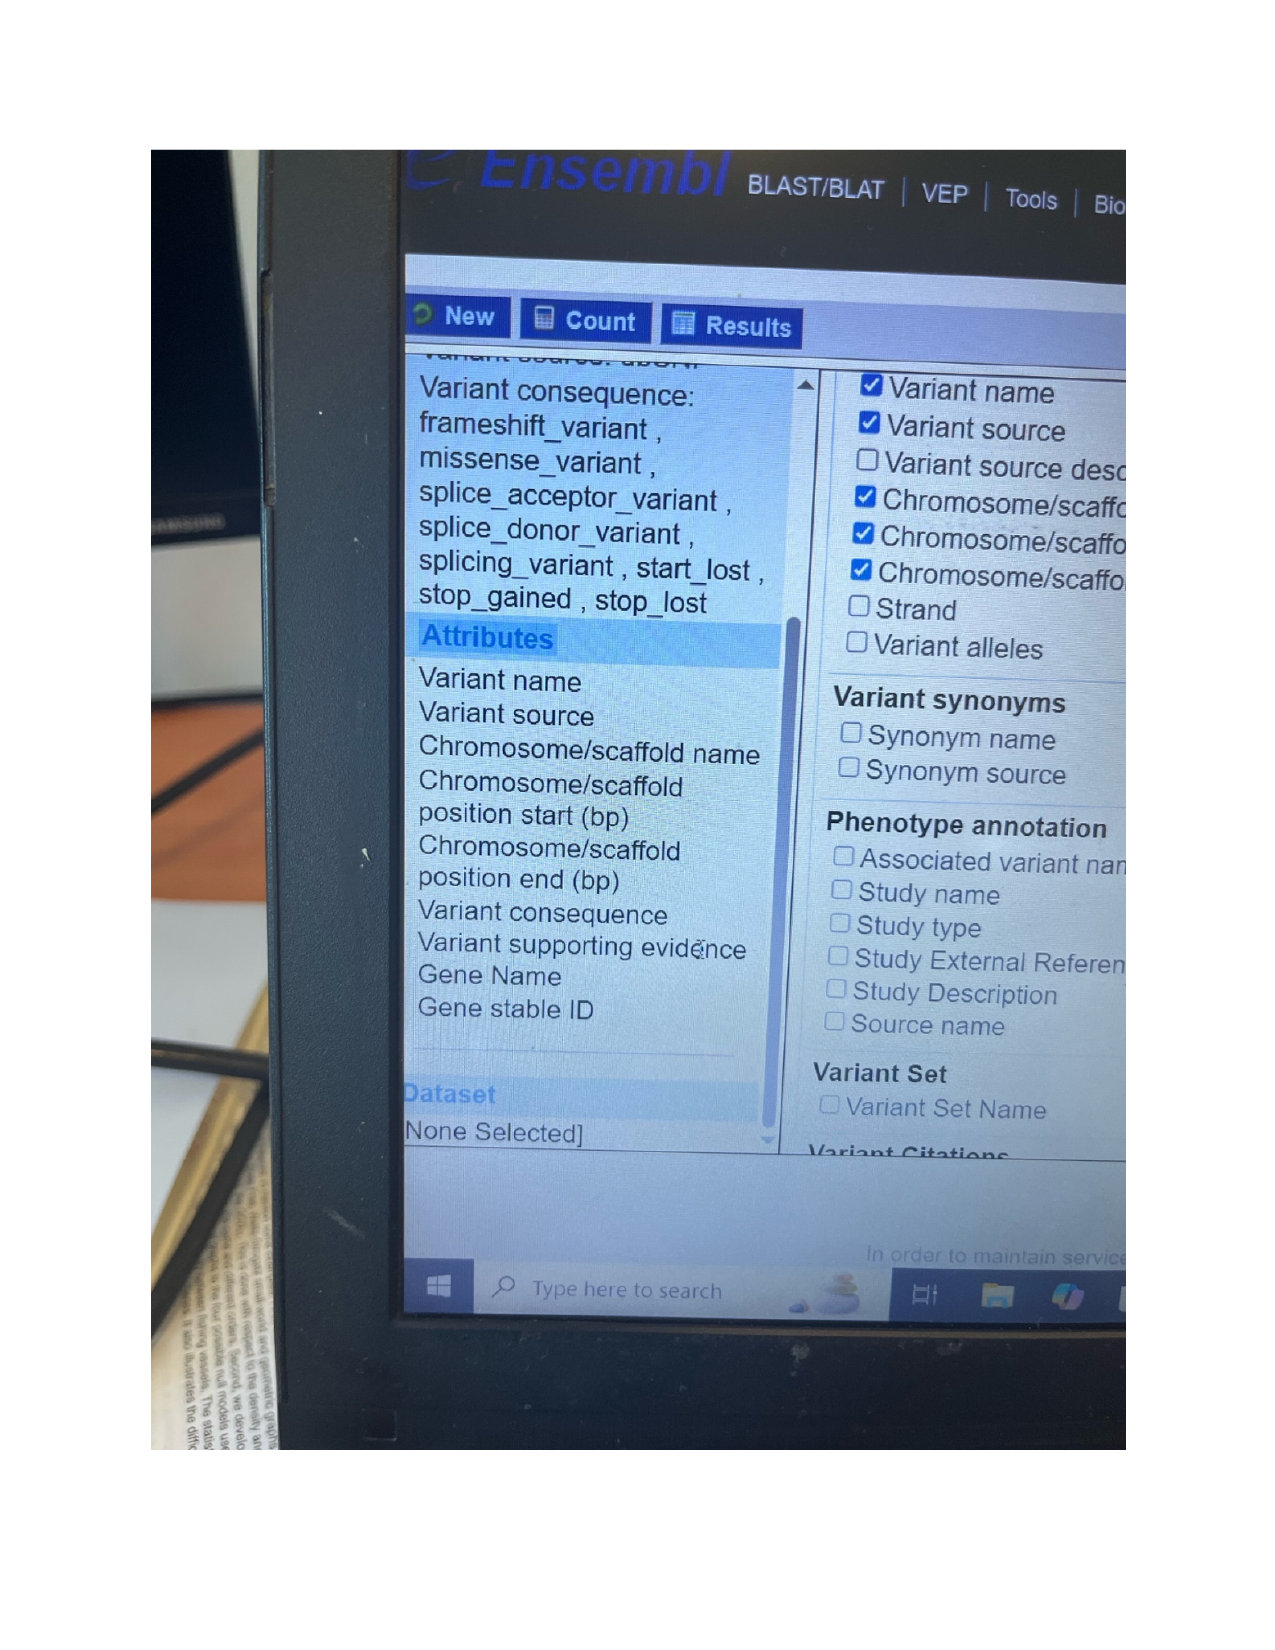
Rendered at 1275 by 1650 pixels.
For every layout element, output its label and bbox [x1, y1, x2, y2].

picture [152, 151, 1126, 1448]
